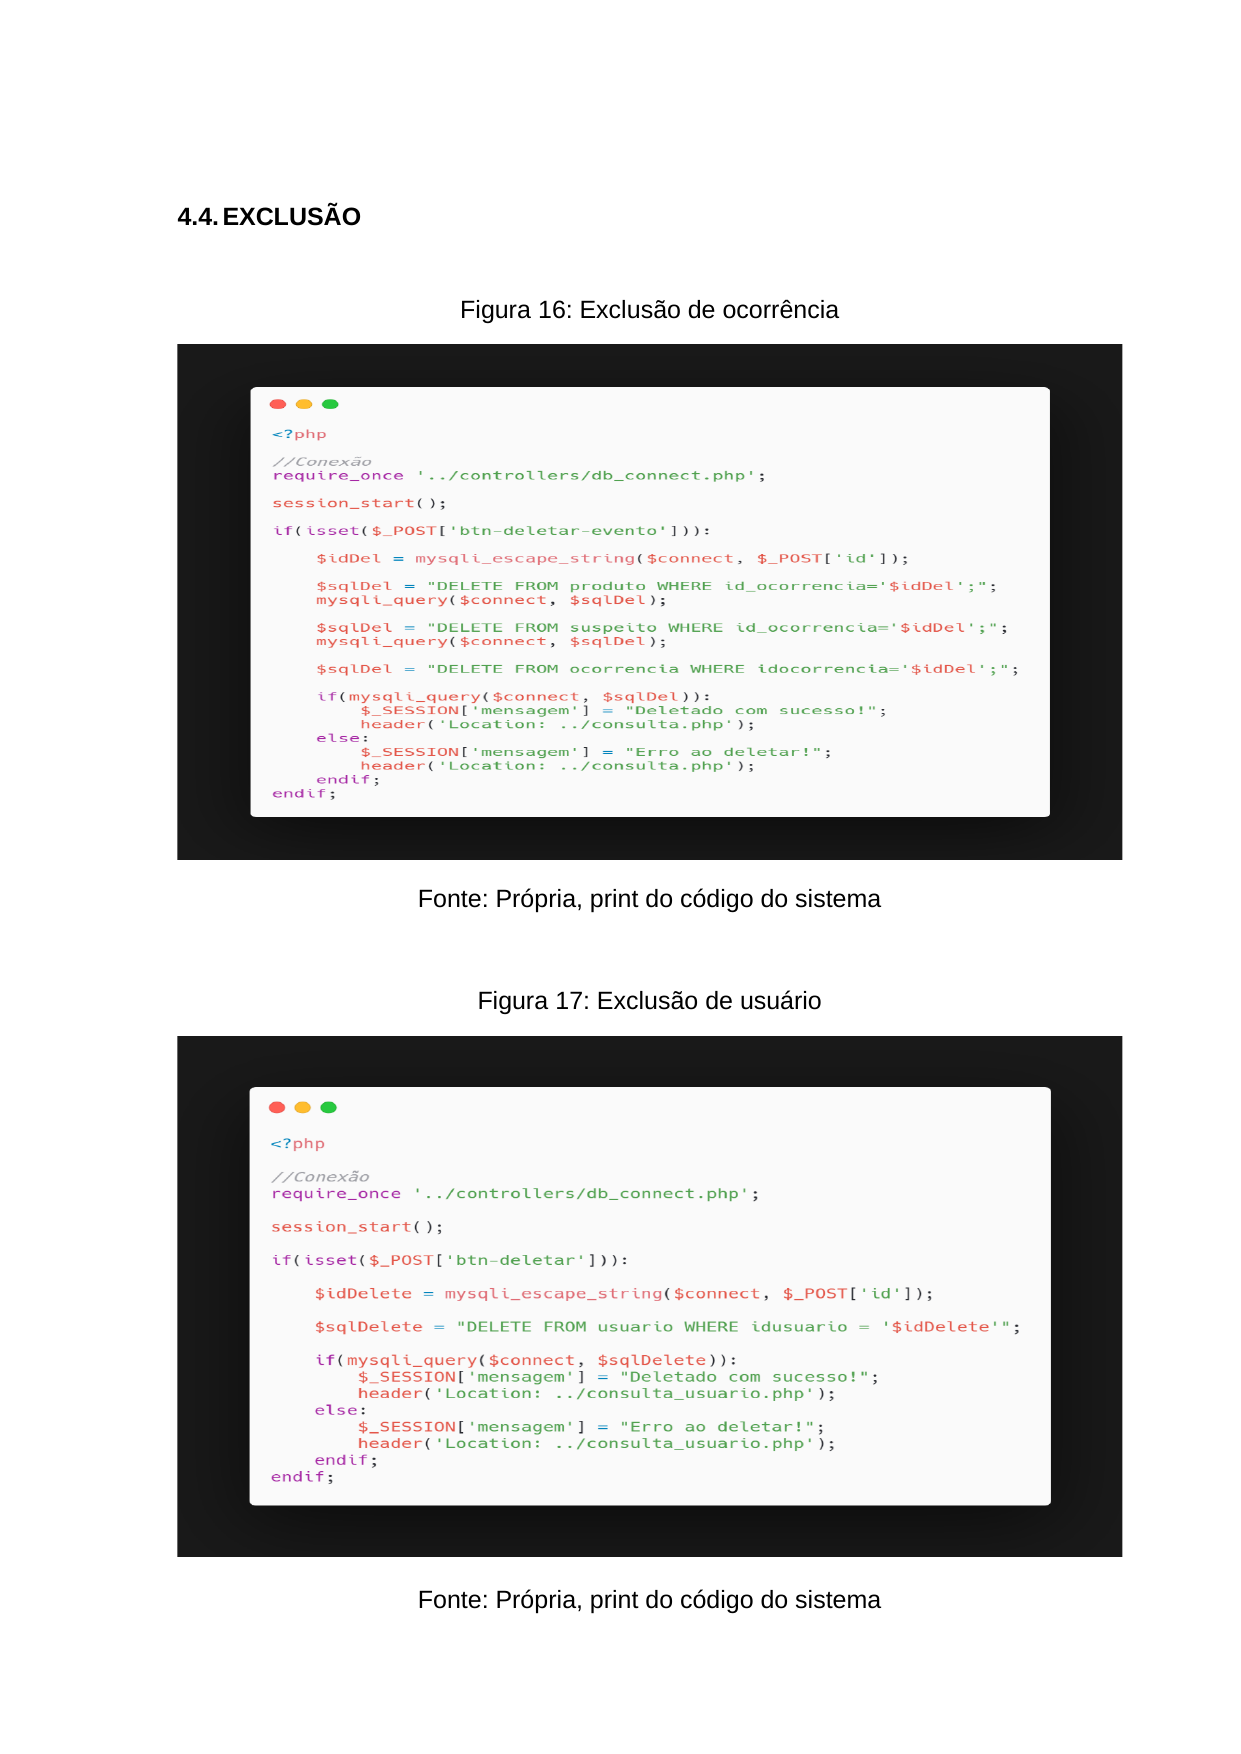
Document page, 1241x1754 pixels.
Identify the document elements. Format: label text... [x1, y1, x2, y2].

text Fonte: Própria, print do código do sistema [177, 1585, 1122, 1614]
text Fonte: Própria, print do código do sistema [177, 884, 1122, 913]
text Figura 16: Exclusão de ocorrência [177, 295, 1122, 323]
subtitle EXCLUSÃO [177, 202, 1122, 231]
picture [177, 1036, 1123, 1557]
picture [177, 344, 1123, 860]
text Figura 17: Exclusão de usuário [177, 986, 1122, 1015]
